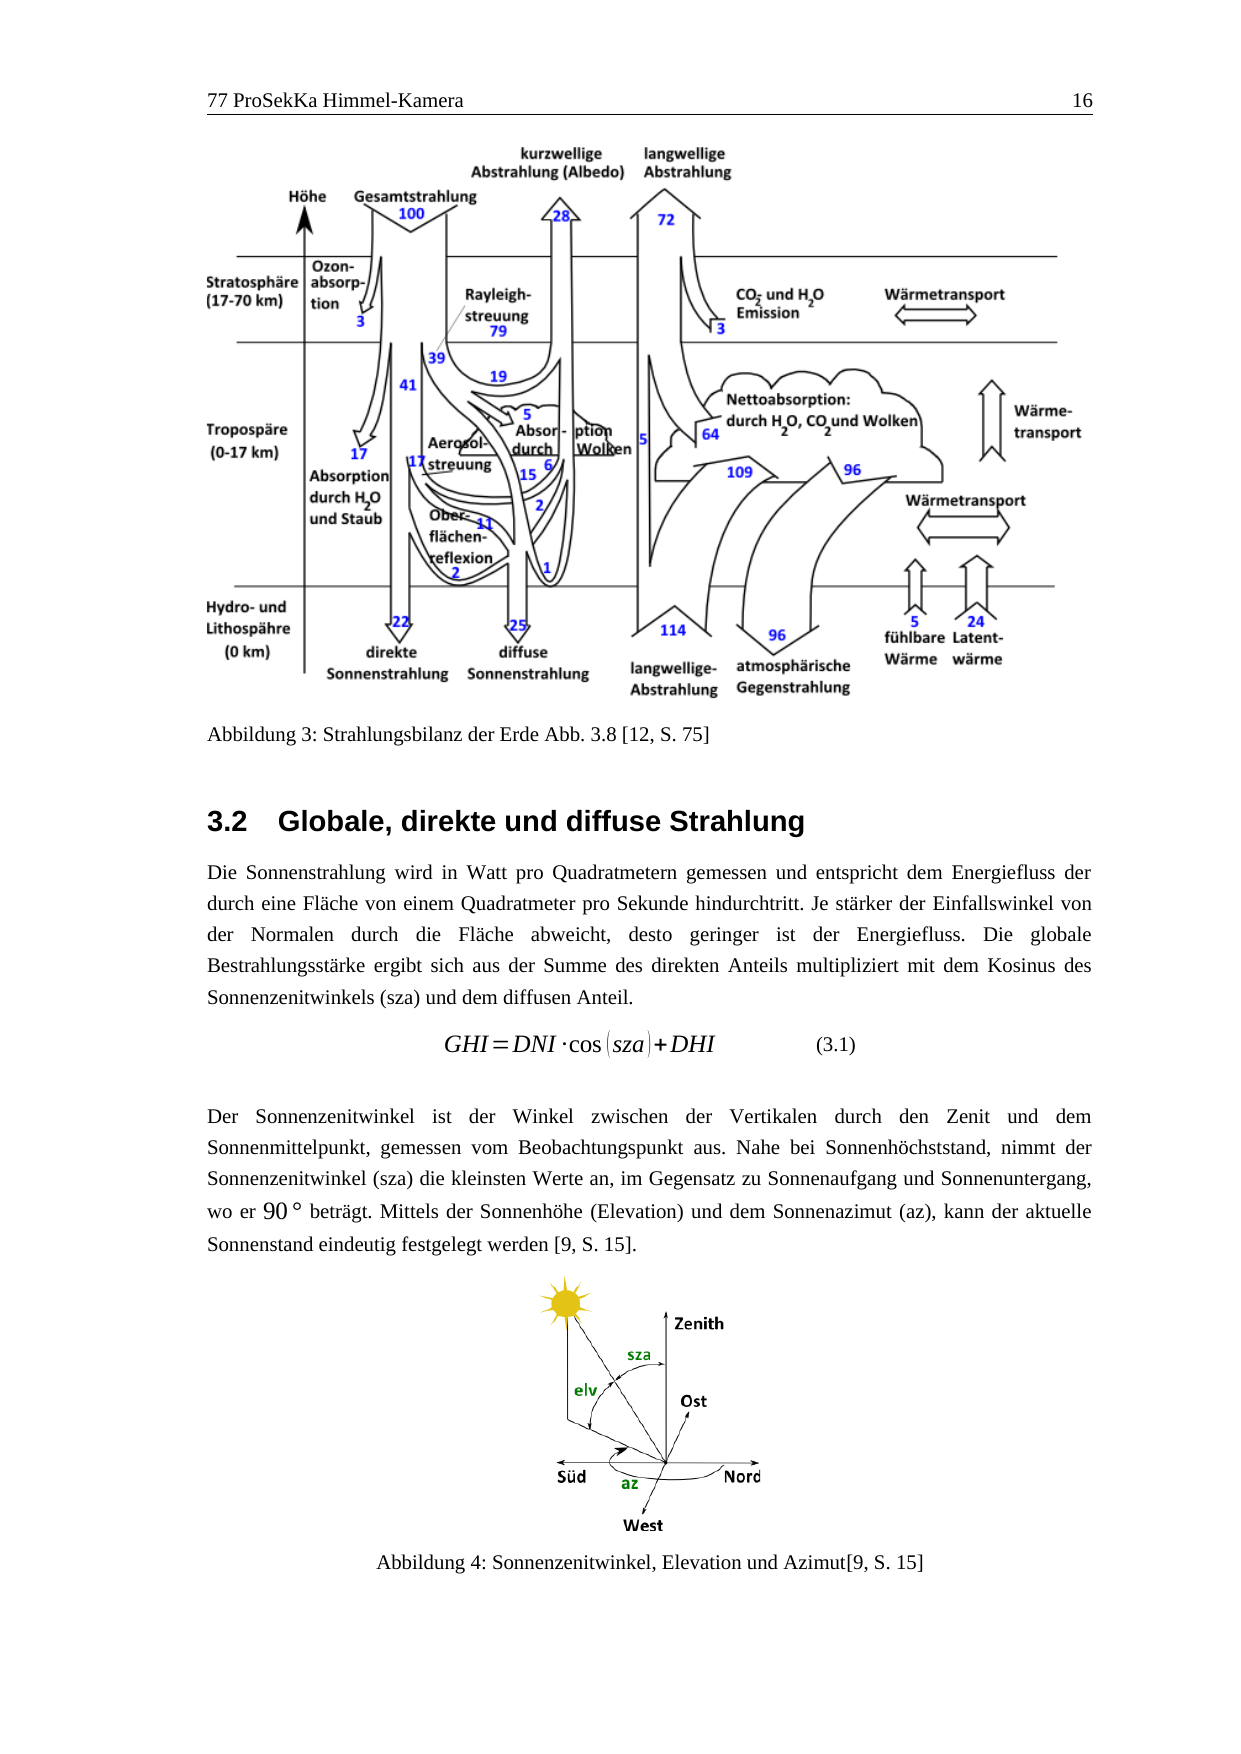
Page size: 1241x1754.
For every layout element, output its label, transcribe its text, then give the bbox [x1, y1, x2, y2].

text Der Sonnenzenitwinkel ist der Winkel zwischen der Vertikalen durch den Zenit und dem Sonnenmittelpunkt, gemessen vom Beobachtungspunkt aus. Nahe bei Sonnenhöchststand, nimmt der Sonnenzenitwinkel (sza) die kleinsten Werte an, im Gegensatz zu Sonnenaufgang und Sonnenuntergang, wo er beträgt. Mittels der Sonnenhöhe (Elevation) und dem Sonnenazimut (az), kann der aktuelle Sonnenstand eindeutig festgelegt werden [9, S. 15]. [207, 1104, 1093, 1256]
text Die Sonnenstrahlung wird in Watt pro Quadratmetern gemessen und entspricht dem Energiefluss der durch eine Fläche von einem Quadratmeter pro Sekunde hindurchtritt. Je stärker der Einfallswinkel von der Normalen durch die Fläche abweicht, desto geringer ist der Energiefluss. Die globale Bestrahlungsstärke ergibt sich aus der Summe des direkten Anteils multipliziert mit dem Kosinus des Sonnenzenitwinkels (sza) und dem diffusen Anteil. [207, 860, 1093, 1009]
subtitle Globale, direkte und diffuse Strahlung [207, 804, 1093, 837]
text Abbildung 4: Sonnenzenitwinkel, Elevation und Azimut[9, S. 15] [207, 1550, 1093, 1574]
picture [206, 147, 1092, 703]
text (3.) [207, 1028, 1093, 1059]
picture [539, 1276, 761, 1531]
text Abbildung 3: Strahlungsbilanz der Erde Abb. 3.8 [12, S. 75] [207, 722, 1093, 746]
